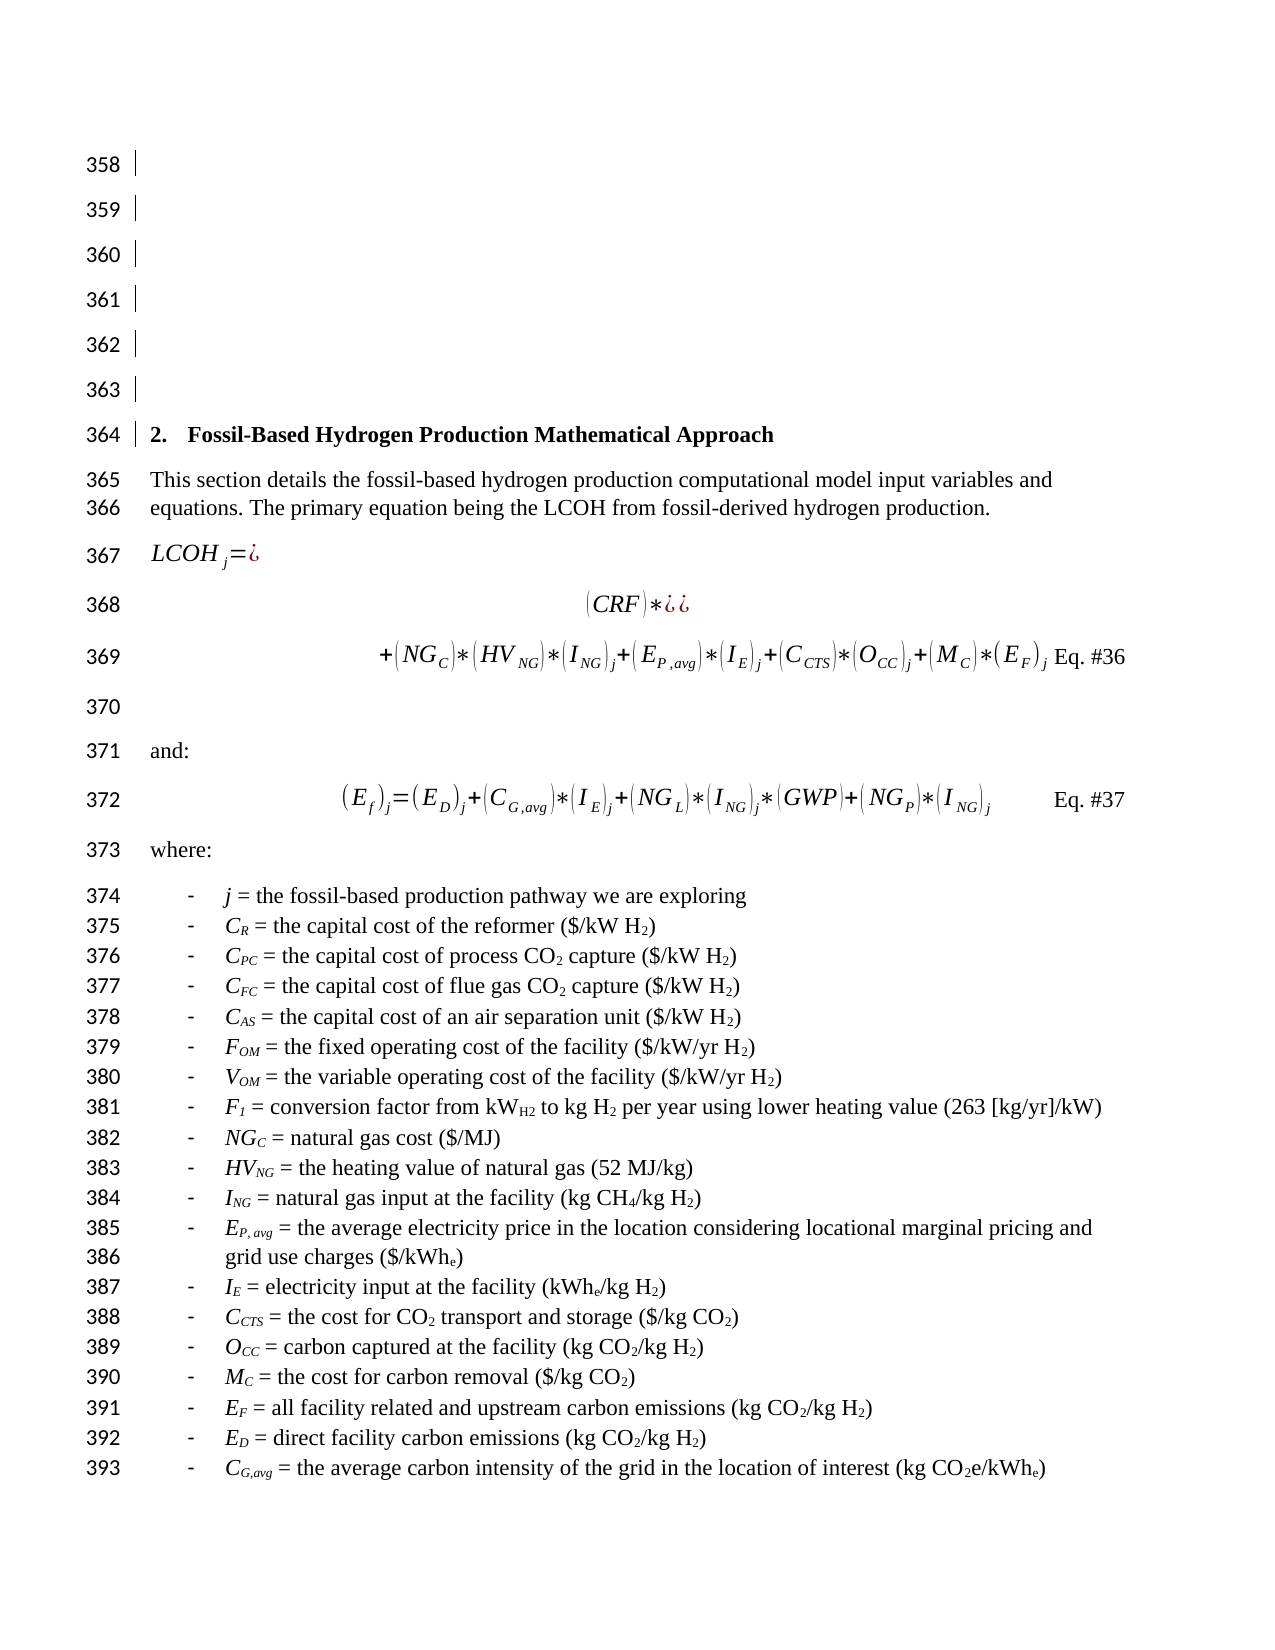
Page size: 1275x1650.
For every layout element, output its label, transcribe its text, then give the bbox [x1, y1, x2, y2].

text Eq. #36 [150, 639, 1125, 673]
list VOM = the variable operating cost of the facility ($/kW/yr H2) [187, 1062, 1125, 1090]
text Eq. #37 [150, 782, 1125, 817]
list CR = the capital cost of the reformer ($/kW H2) [187, 911, 1125, 939]
list CAS = the capital cost of an air separation unit ($/kW H2) [187, 1002, 1125, 1030]
list NGC = natural gas cost ($/MJ) [187, 1123, 1125, 1151]
text This section details the fossil-based hydrogen production computational model input variables and equations. The primary equation being the LCOH from fossil-derived hydrogen production. [150, 466, 1125, 521]
list HVNG = the heating value of natural gas (52 MJ/kg) [187, 1153, 1125, 1181]
list IE = electricity input at the facility (kWhe/kg H2) [187, 1272, 1125, 1300]
list ED = direct facility carbon emissions (kg CO2/kg H2) [187, 1423, 1125, 1451]
list FOM = the fixed operating cost of the facility ($/kW/yr H2) [187, 1032, 1125, 1060]
list EP, avg = the average electricity price in the location considering locational marginal pricing and grid use charges ($/kWhe) [187, 1213, 1125, 1270]
list CG,avg = the average carbon intensity of the grid in the location of interest (kg CO2e/kWhe) [187, 1453, 1125, 1481]
list ING = natural gas input at the facility (kg CH4/kg H2) [187, 1183, 1125, 1211]
list MC = the cost for carbon removal ($/kg CO2) [187, 1362, 1125, 1390]
list CFC = the capital cost of flue gas CO2 capture ($/kW H2) [187, 972, 1125, 999]
list F1 = conversion factor from kWH2 to kg H2 per year using lower heating value (263 [kg/yr]/kW) [187, 1092, 1125, 1120]
list EF = all facility related and upstream carbon emissions (kg CO2/kg H2) [187, 1393, 1125, 1421]
list CPC = the capital cost of process CO2 capture ($/kW H2) [187, 941, 1125, 969]
text and: [150, 737, 1125, 764]
list OCC = carbon captured at the facility (kg CO2/kg H2) [187, 1332, 1125, 1360]
subtitle Fossil-Based Hydrogen Production Mathematical Approach [150, 421, 1125, 447]
text where: [150, 836, 1125, 862]
list j = the fossil-based production pathway we are exploring [187, 881, 1125, 909]
list CCTS = the cost for CO2 transport and storage ($/kg CO2) [187, 1302, 1125, 1330]
